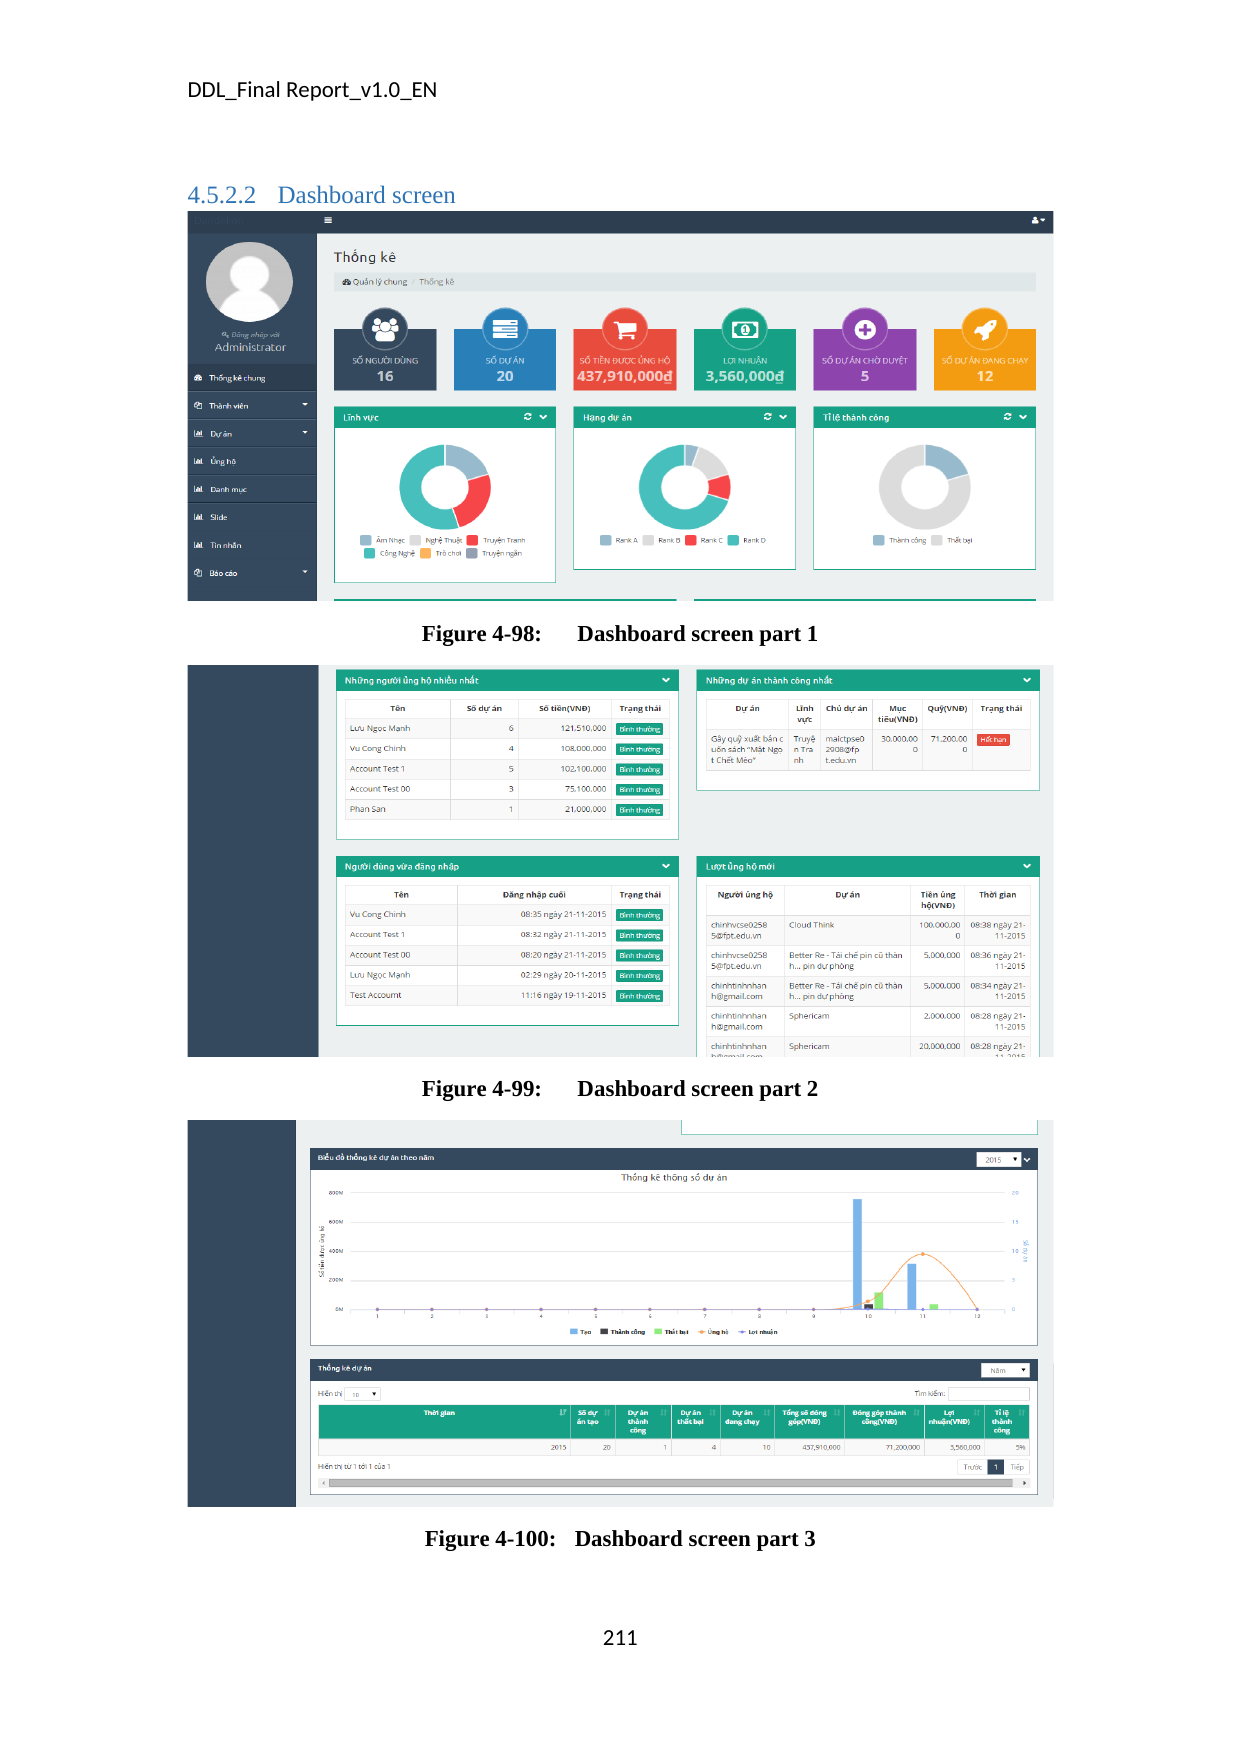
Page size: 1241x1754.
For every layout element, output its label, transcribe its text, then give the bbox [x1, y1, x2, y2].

picture [187, 1120, 1054, 1507]
subtitle Dashboard screen [187, 180, 1053, 209]
picture [187, 211, 1054, 601]
text Dashboard screen part 3 [187, 1525, 1053, 1552]
text Dashboard screen part 2 [187, 1075, 1053, 1101]
text Dashboard screen part 1 [187, 620, 1053, 646]
picture [187, 665, 1054, 1057]
